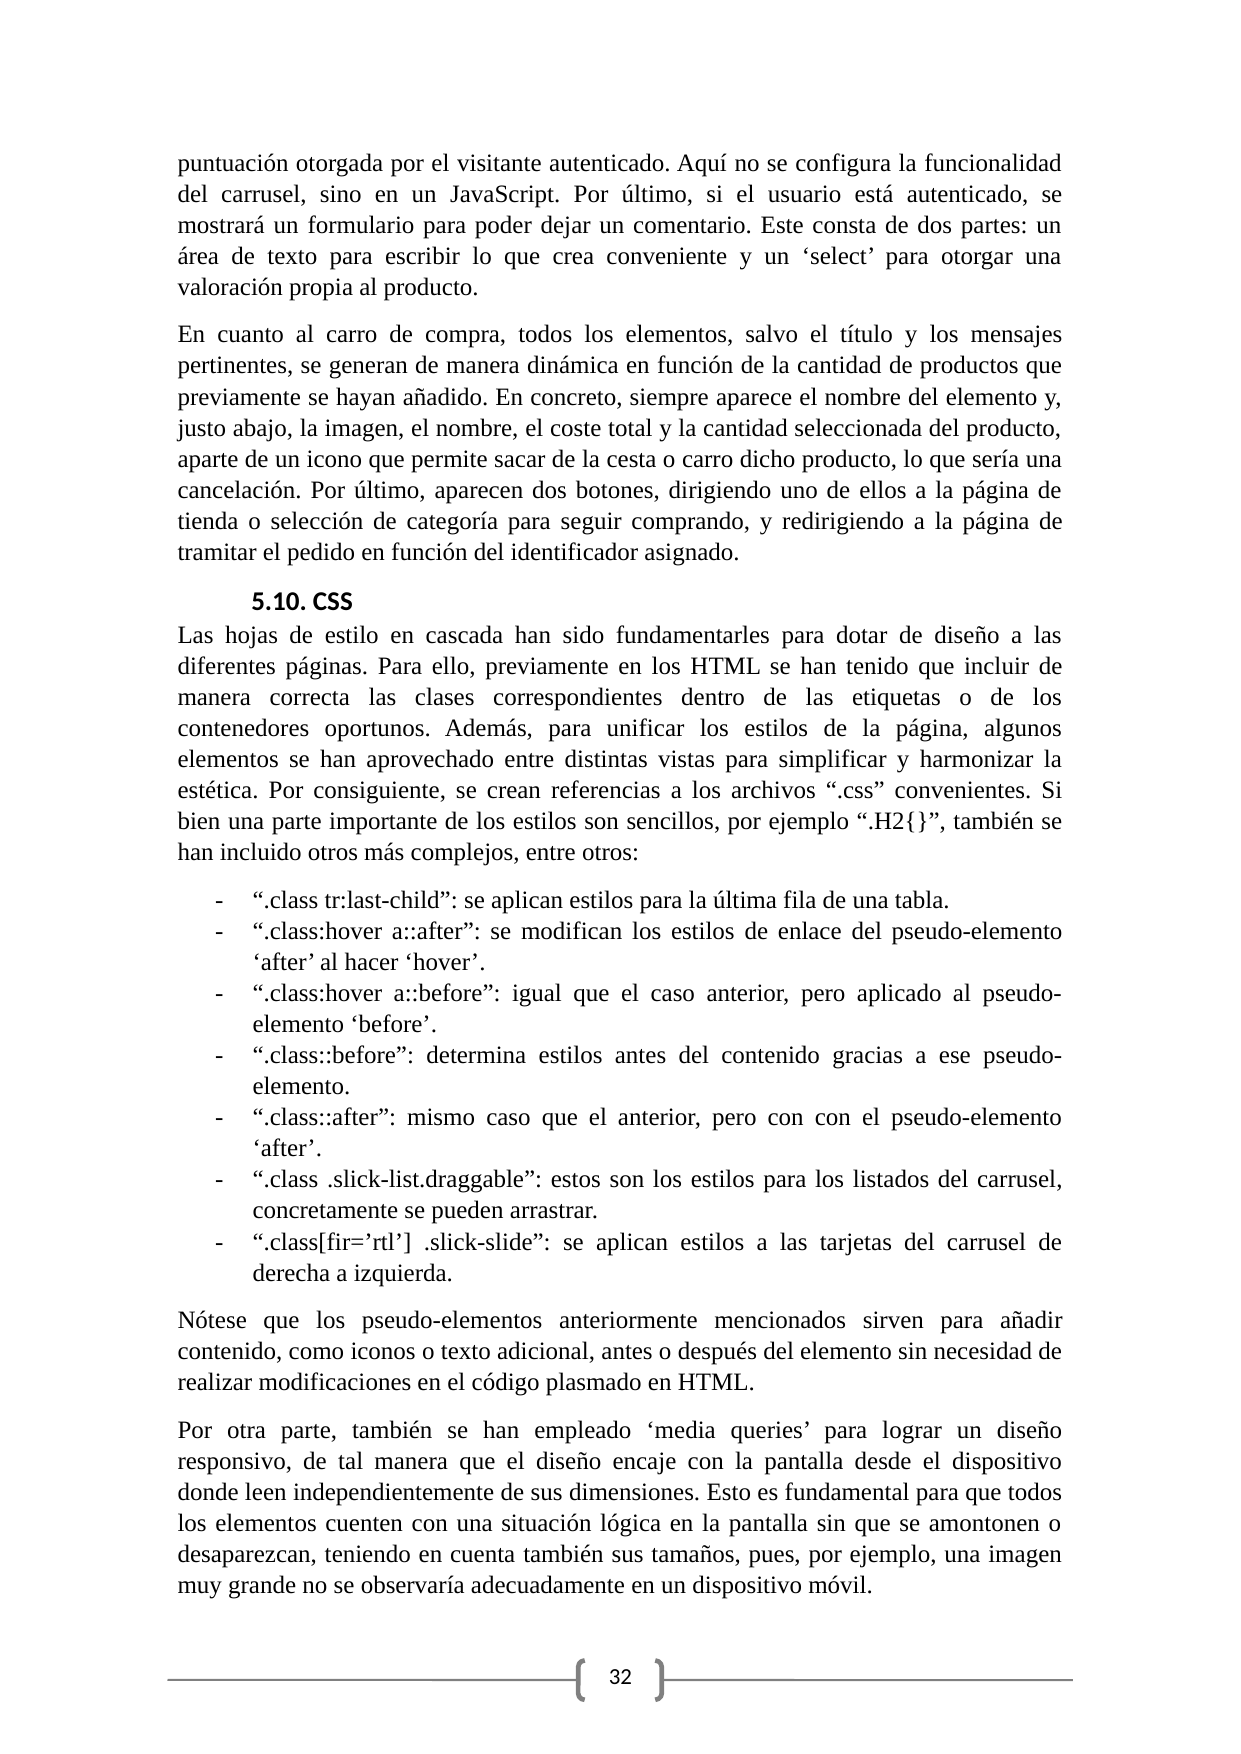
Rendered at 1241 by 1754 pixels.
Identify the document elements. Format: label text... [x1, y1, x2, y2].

text En cuanto al carro de compra, todos los elementos, salvo el título y los mensajes pertinentes, se generan de manera dinámica en función de la cantidad de productos que previamente se hayan añadido. En concreto, siempre aparece el nombre del elemento y, justo abajo, la imagen, el nombre, el coste total y la cantidad seleccionada del producto, aparte de un icono que permite sacar de la cesta o carro dicho producto, lo que sería una cancelación. Por último, aparecen dos botones, dirigiendo uno de ellos a la página de tienda o selección de categoría para seguir comprando, y redirigiendo a la página de tramitar el pedido en función del identificador asignado. [177, 319, 1063, 566]
list “.class::before”: determina estilos antes del contenido gracias a ese pseudo-elemento. [215, 1040, 1063, 1100]
subtitle 5.10. CSS [177, 584, 1063, 617]
text Las hojas de estilo en cascada han sido fundamentarles para dotar de diseño a las diferentes páginas. Para ello, previamente en los HTML se han tenido que incluir de manera correcta las clases correspondientes dentro de las etiquetas o de los contenedores oportunos. Además, para unificar los estilos de la página, algunos elementos se han aprovechado entre distintas vistas para simplificar y harmonizar la estética. Por consiguiente, se crean referencias a los archivos “.css” convenientes. Si bien una parte importante de los estilos son sencillos, por ejemplo “.H2{}”, también se han incluido otros más complejos, entre otros: [177, 620, 1063, 866]
text Nótese que los pseudo-elementos anteriormente mencionados sirven para añadir contenido, como iconos o texto adicional, antes o después del elemento sin necesidad de realizar modificaciones en el código plasmado en HTML. [177, 1305, 1063, 1396]
list “.class .slick-list.draggable”: estos son los estilos para los listados del carrusel, concretamente se pueden arrastrar. [215, 1164, 1063, 1224]
list “.class::after”: mismo caso que el anterior, pero con con el pseudo-elemento ‘after’. [215, 1102, 1063, 1162]
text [177, 148, 1063, 301]
text Por otra parte, también se han empleado ‘media queries’ para lograr un diseño responsivo, de tal manera que el diseño encaje con la pantalla desde el dispositivo donde leen independientemente de sus dimensiones. Esto es fundamental para que todos los elementos cuenten con una situación lógica en la pantalla sin que se amontonen o desaparezcan, teniendo en cuenta también sus tamaños, pues, por ejemplo, una imagen muy grande no se observaría adecuadamente en un dispositivo móvil. [177, 1415, 1063, 1599]
list “.class tr:last-child”: se aplican estilos para la última fila de una tabla. [215, 885, 1063, 914]
list “.class:hover a::after”: se modifican los estilos de enlace del pseudo-elemento ‘after’ al hacer ‘hover’. [215, 916, 1063, 976]
list “.class:hover a::before”: igual que el caso anterior, pero aplicado al pseudo-elemento ‘before’. [215, 978, 1063, 1038]
list “.class[fir=’rtl’] .slick-slide”: se aplican estilos a las tarjetas del carrusel de derecha a izquierda. [215, 1227, 1063, 1286]
